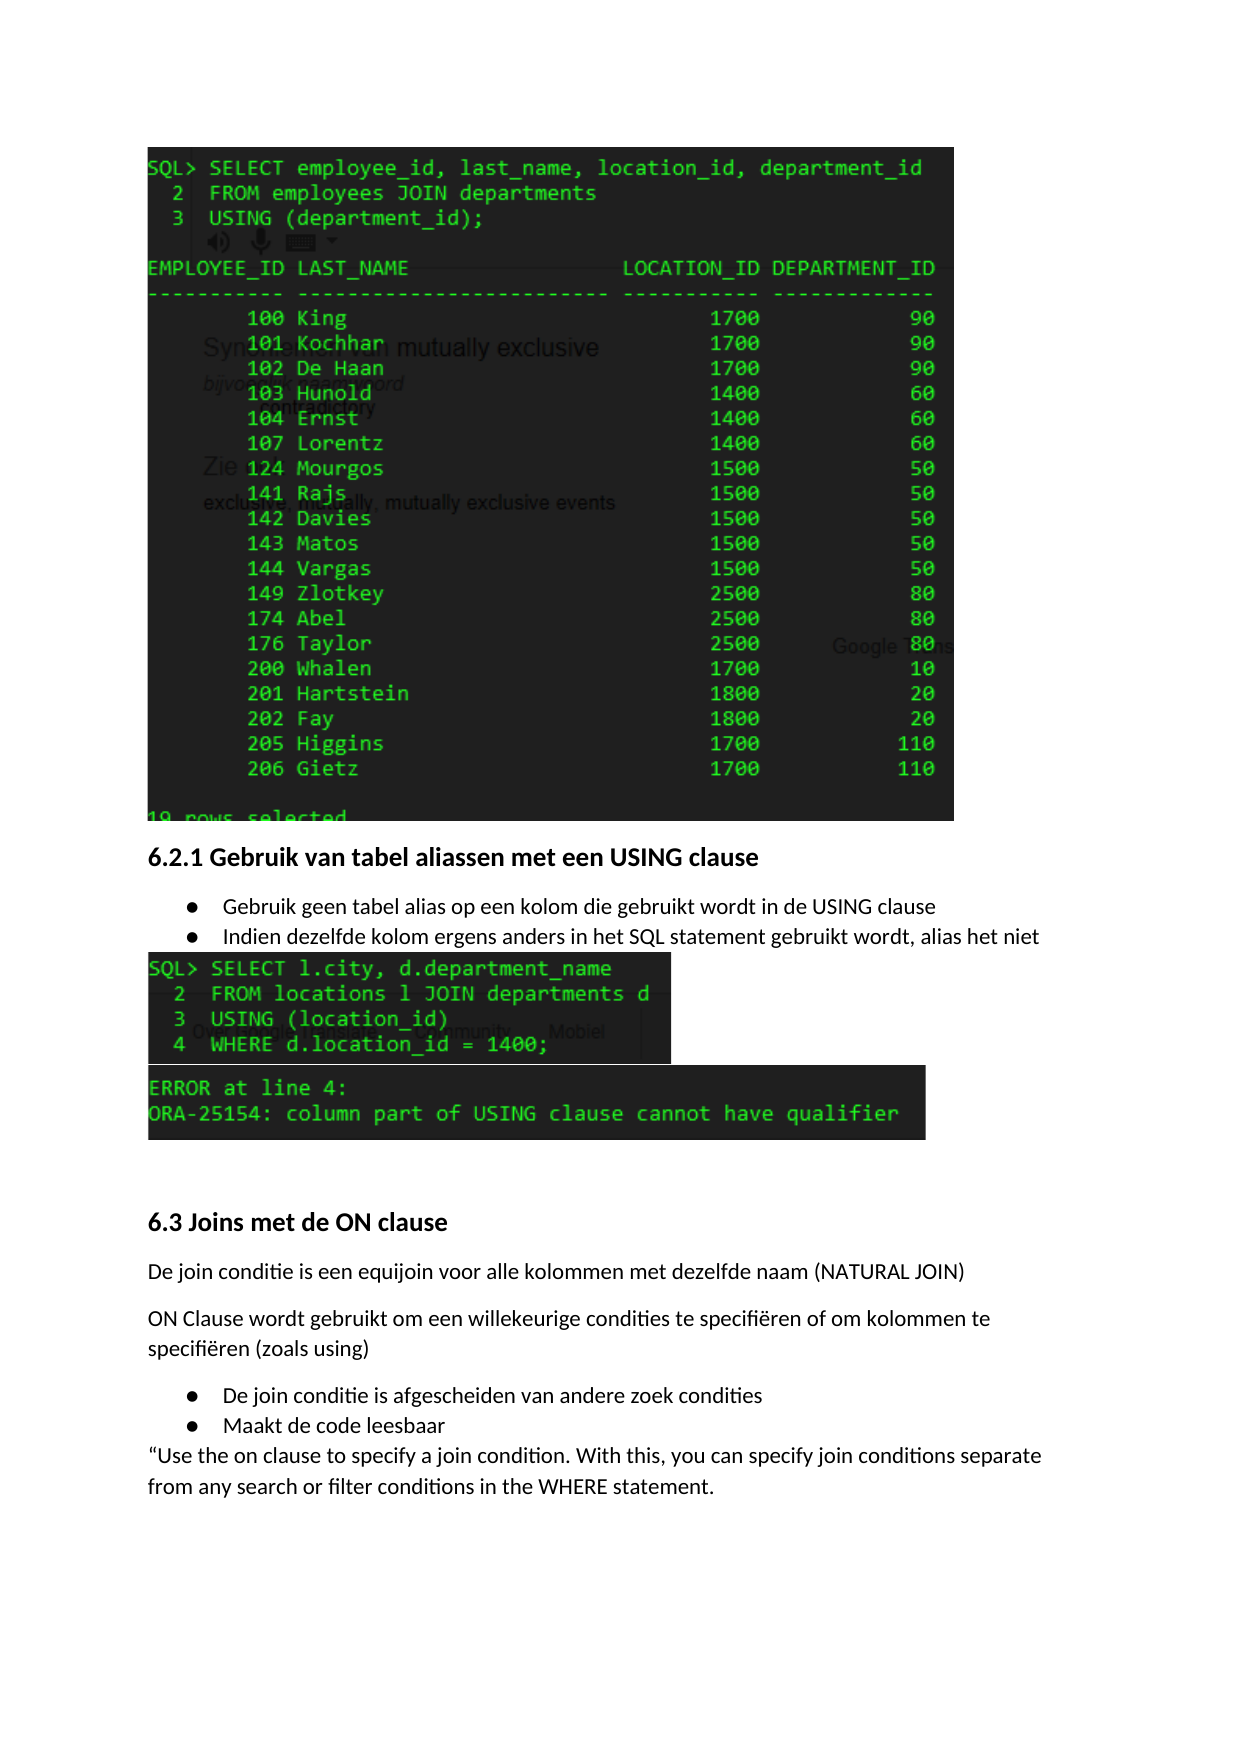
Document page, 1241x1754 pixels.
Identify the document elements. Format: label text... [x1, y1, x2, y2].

text ON Clause wordt gebruikt om een willekeurige condities te specifiëren of om kolommen te specifiëren (zoals using) [148, 1304, 1093, 1362]
text De join conditie is een equijoin voor alle kolommen met dezelfde naam (NATURAL JOIN) [148, 1257, 1093, 1285]
list Gebruik geen tabel alias op een kolom die gebruikt wordt in de USING clause [185, 892, 1093, 920]
list Indien dezelfde kolom ergens anders in het SQL statement gebruikt wordt, alias het niet [185, 922, 1093, 950]
list Maakt de code leesbaar [185, 1411, 1093, 1439]
text “Use the on clause to specify a join condition. With this, you can specify join conditions separate from any search or filter conditions in the WHERE statement. [148, 1442, 1093, 1500]
picture [147, 1065, 926, 1140]
text 6.3 Joins met de ON clause [148, 1205, 1093, 1238]
text 6.2.1 Gebruik van tabel aliassen met een USING clause [148, 840, 1093, 873]
picture [147, 147, 954, 821]
picture [147, 952, 672, 1064]
list De join conditie is afgescheiden van andere zoek condities [185, 1381, 1093, 1409]
